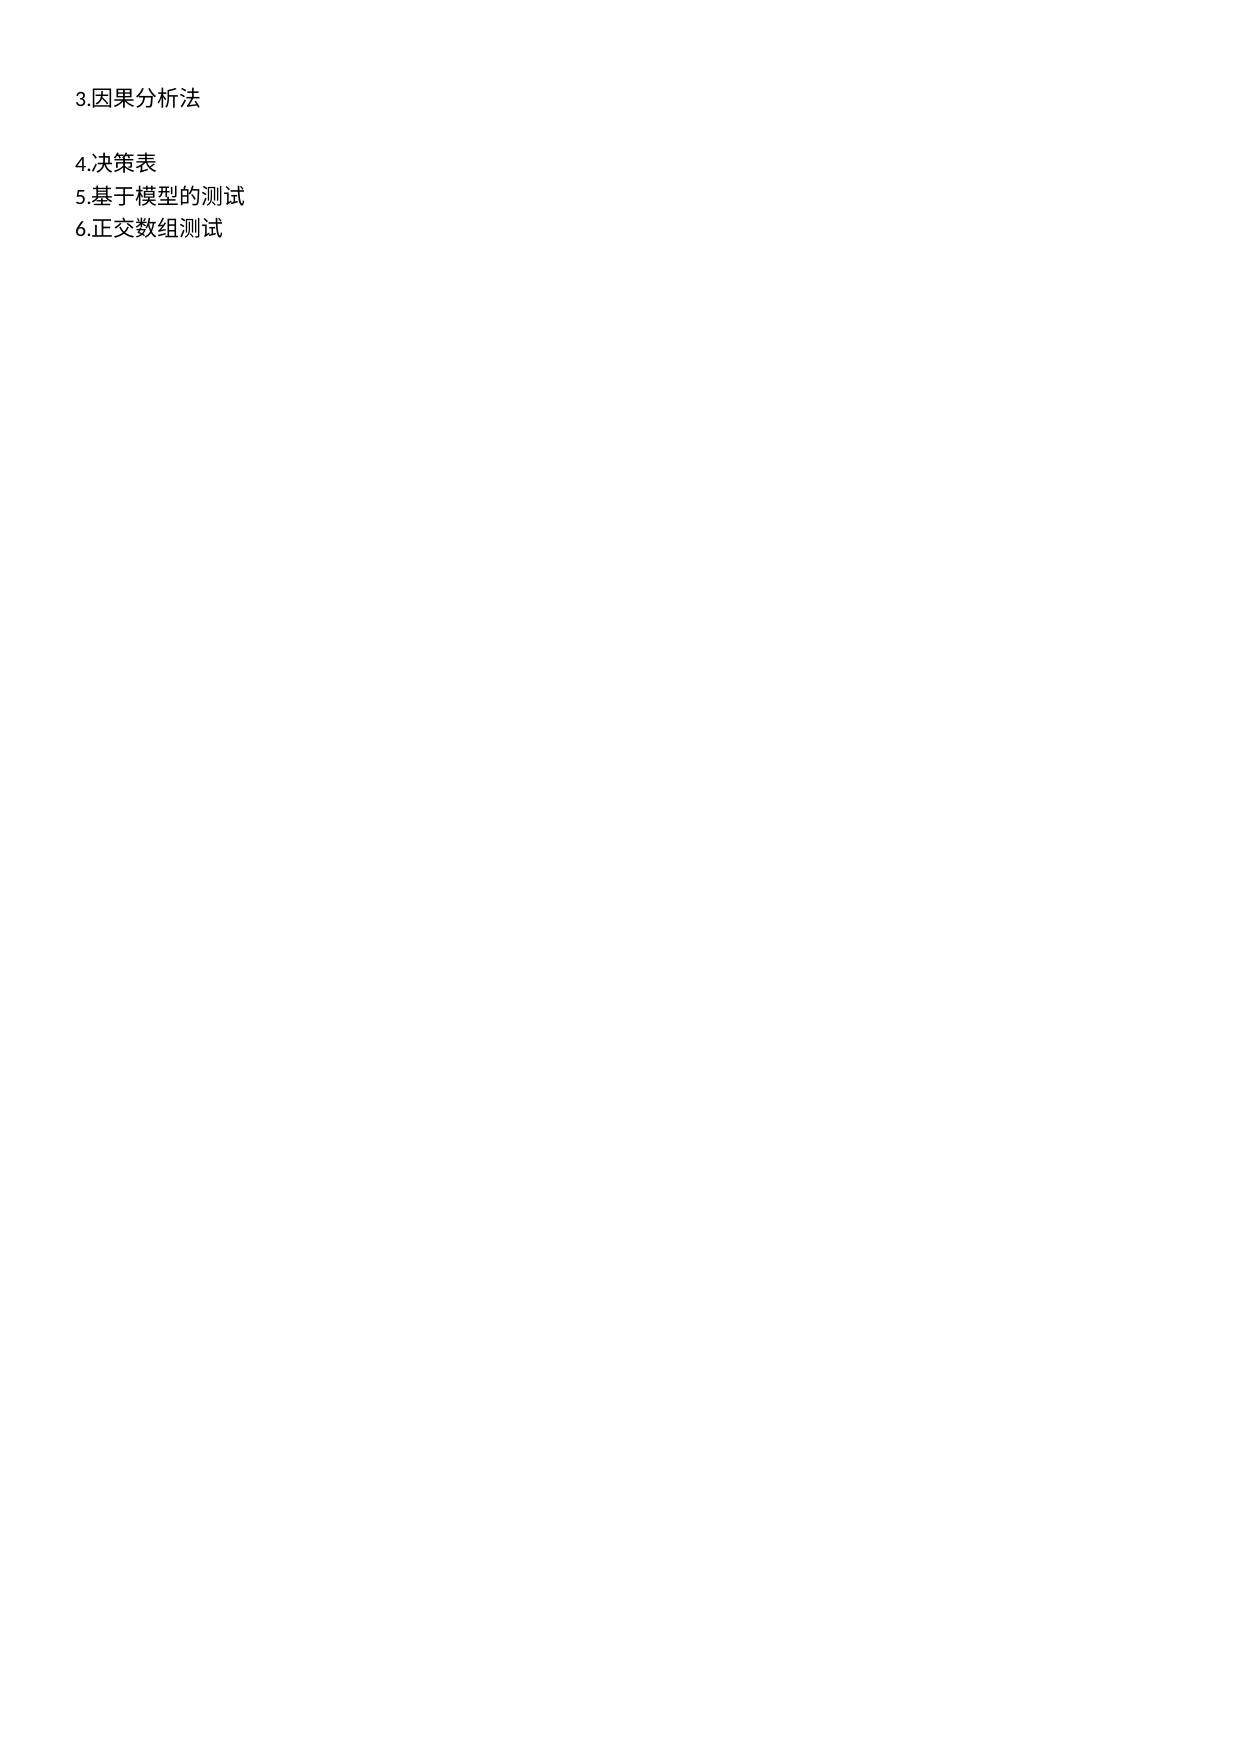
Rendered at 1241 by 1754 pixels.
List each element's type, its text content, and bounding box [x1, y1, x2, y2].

text 3.因果分析法 [75, 81, 1165, 113]
text 4.决策表 [75, 146, 1165, 178]
text 5.基于模型的测试 [75, 178, 1165, 211]
text 6.正交数组测试 [75, 211, 1165, 243]
